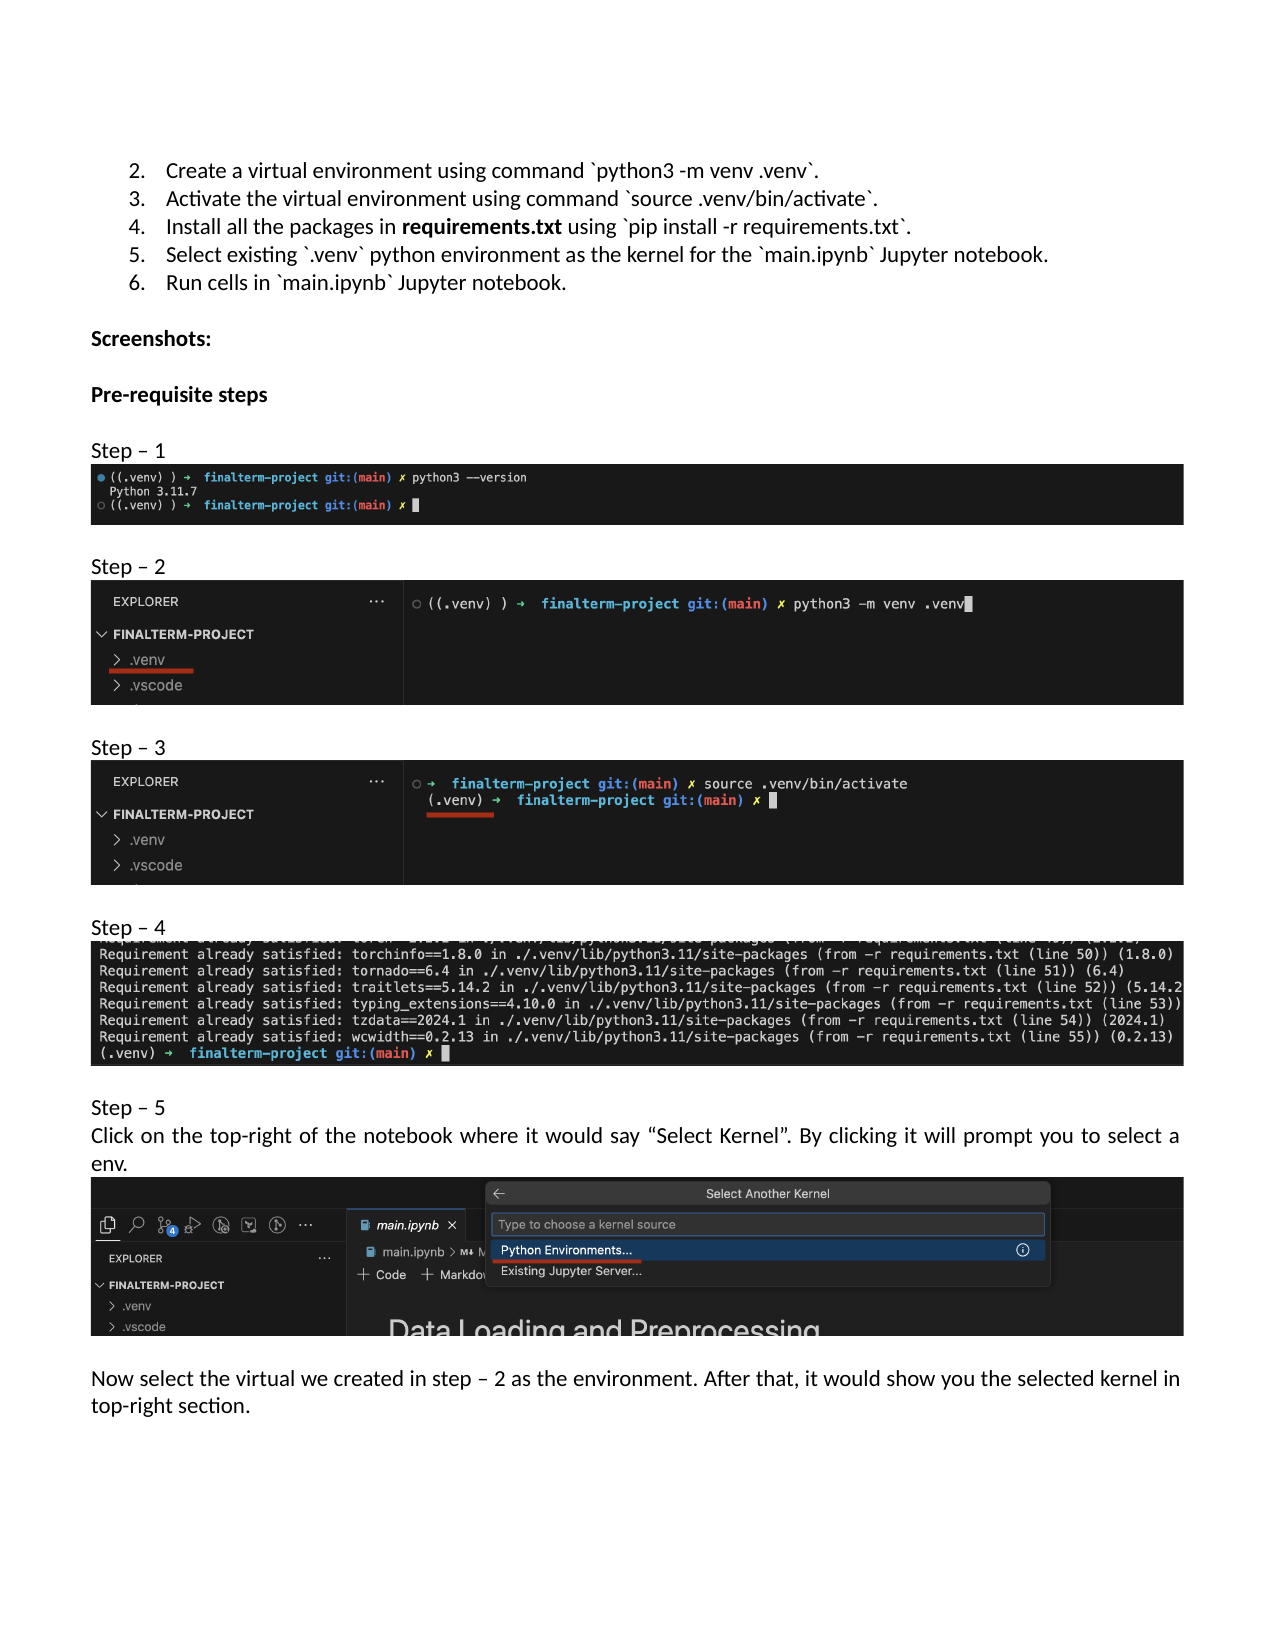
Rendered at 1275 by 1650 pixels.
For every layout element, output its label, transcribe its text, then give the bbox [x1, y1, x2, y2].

text Step – 3 [91, 733, 1183, 760]
list Install all the packages in requirements.txt using `pip install -r requirements.txt`. [128, 212, 1183, 240]
picture [90, 464, 1184, 525]
text Pre-requisite steps [91, 380, 1183, 408]
text Screenshots: [91, 324, 1183, 352]
picture [90, 580, 1184, 705]
list Activate the virtual environment using command `source .venv/bin/activate`. [128, 184, 1183, 212]
list Select existing `.venv` python environment as the kernel for the `main.ipynb` Jupyter notebook. [128, 240, 1183, 268]
text Click on the top-right of the notebook where it would say “Select Kernel”. By clicking it will prompt you to select a env. [91, 1121, 1183, 1177]
picture [90, 941, 1184, 1066]
text Step – 4 [91, 913, 1183, 941]
picture [90, 760, 1184, 885]
text Step – 5 [91, 1093, 1183, 1121]
list Run cells in `main.ipynb` Jupyter notebook. [128, 268, 1183, 296]
picture [90, 1177, 1184, 1336]
text Step – 1 [91, 436, 1183, 464]
list Create a virtual environment using command `python3 -m venv .venv`. [128, 156, 1183, 184]
text Step – 2 [91, 552, 1183, 580]
text Now select the virtual we created in step – 2 as the environment. After that, it would show you the selected kernel in top-right section. [91, 1364, 1183, 1420]
